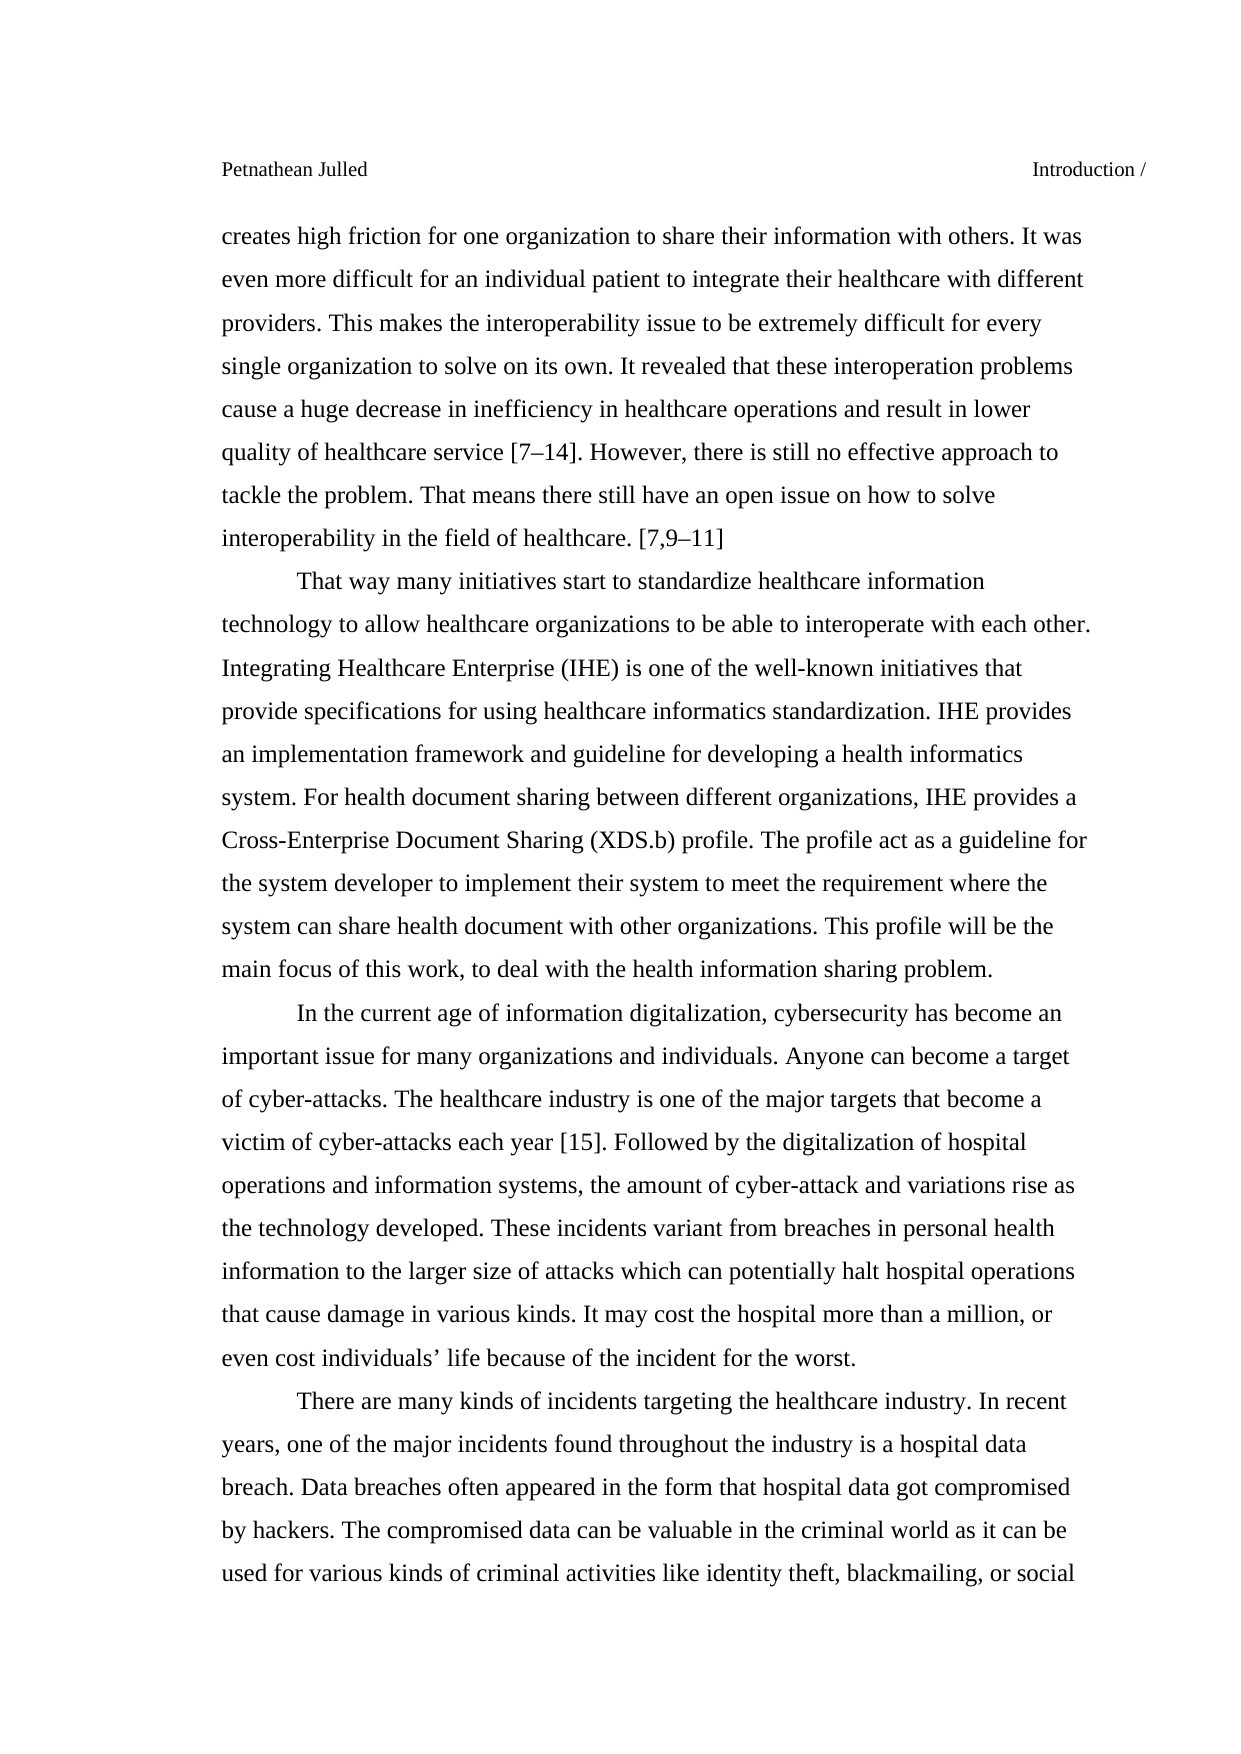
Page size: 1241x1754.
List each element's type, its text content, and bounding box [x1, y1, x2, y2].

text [221, 221, 1092, 552]
text In the current age of information digitalization, cybersecurity has become an important issue for many organizations and individuals. Anyone can become a target of cyber-attacks. The healthcare industry is one of the major targets that become a victim of cyber-attacks each year [15]. Followed by the digitalization of hospital operations and information systems, the amount of cyber-attack and variations rise as the technology developed. These incidents variant from breaches in personal health information to the larger size of attacks which can potentially halt hospital operations that cause damage in various kinds. It may cost the hospital more than a million, or even cost individuals’ life because of the incident for the worst. [221, 998, 1092, 1371]
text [221, 1386, 1092, 1587]
text That way many initiatives start to standardize healthcare information technology to allow healthcare organizations to be able to interoperate with each other. Integrating Healthcare Enterprise (IHE) is one of the well-known initiatives that provide specifications for using healthcare informatics standardization. IHE provides an implementation framework and guideline for developing a health informatics system. For health document sharing between different organizations, IHE provides a Cross-Enterprise Document Sharing (XDS.b) profile. The profile act as a guideline for the system developer to implement their system to meet the requirement where the system can share health document with other organizations. This profile will be the main focus of this work, to deal with the health information sharing problem. [221, 566, 1092, 983]
